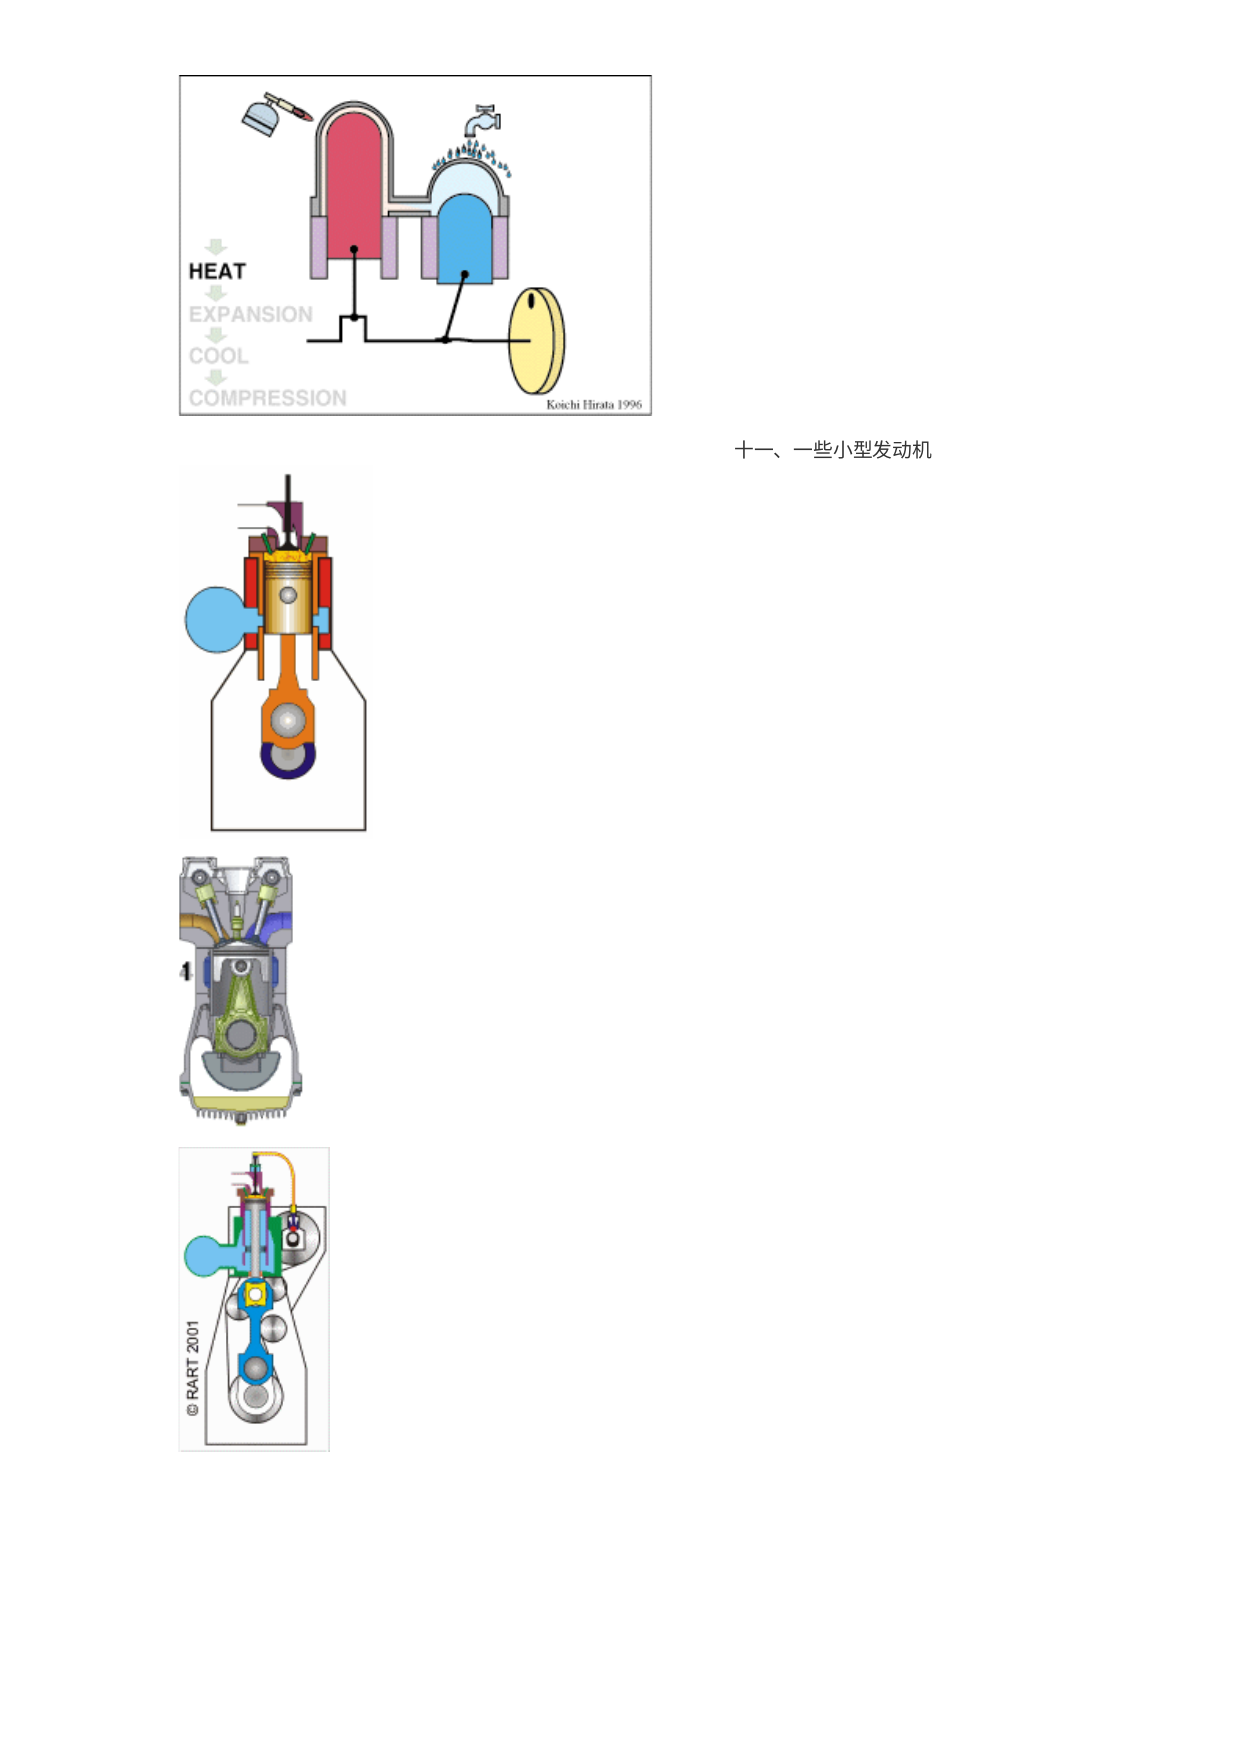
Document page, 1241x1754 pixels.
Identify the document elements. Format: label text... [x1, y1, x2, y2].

text 十一、一些小型发动机 [734, 433, 1167, 465]
picture [178, 75, 653, 416]
picture [178, 855, 304, 1128]
picture [178, 465, 373, 839]
picture [178, 1147, 330, 1452]
